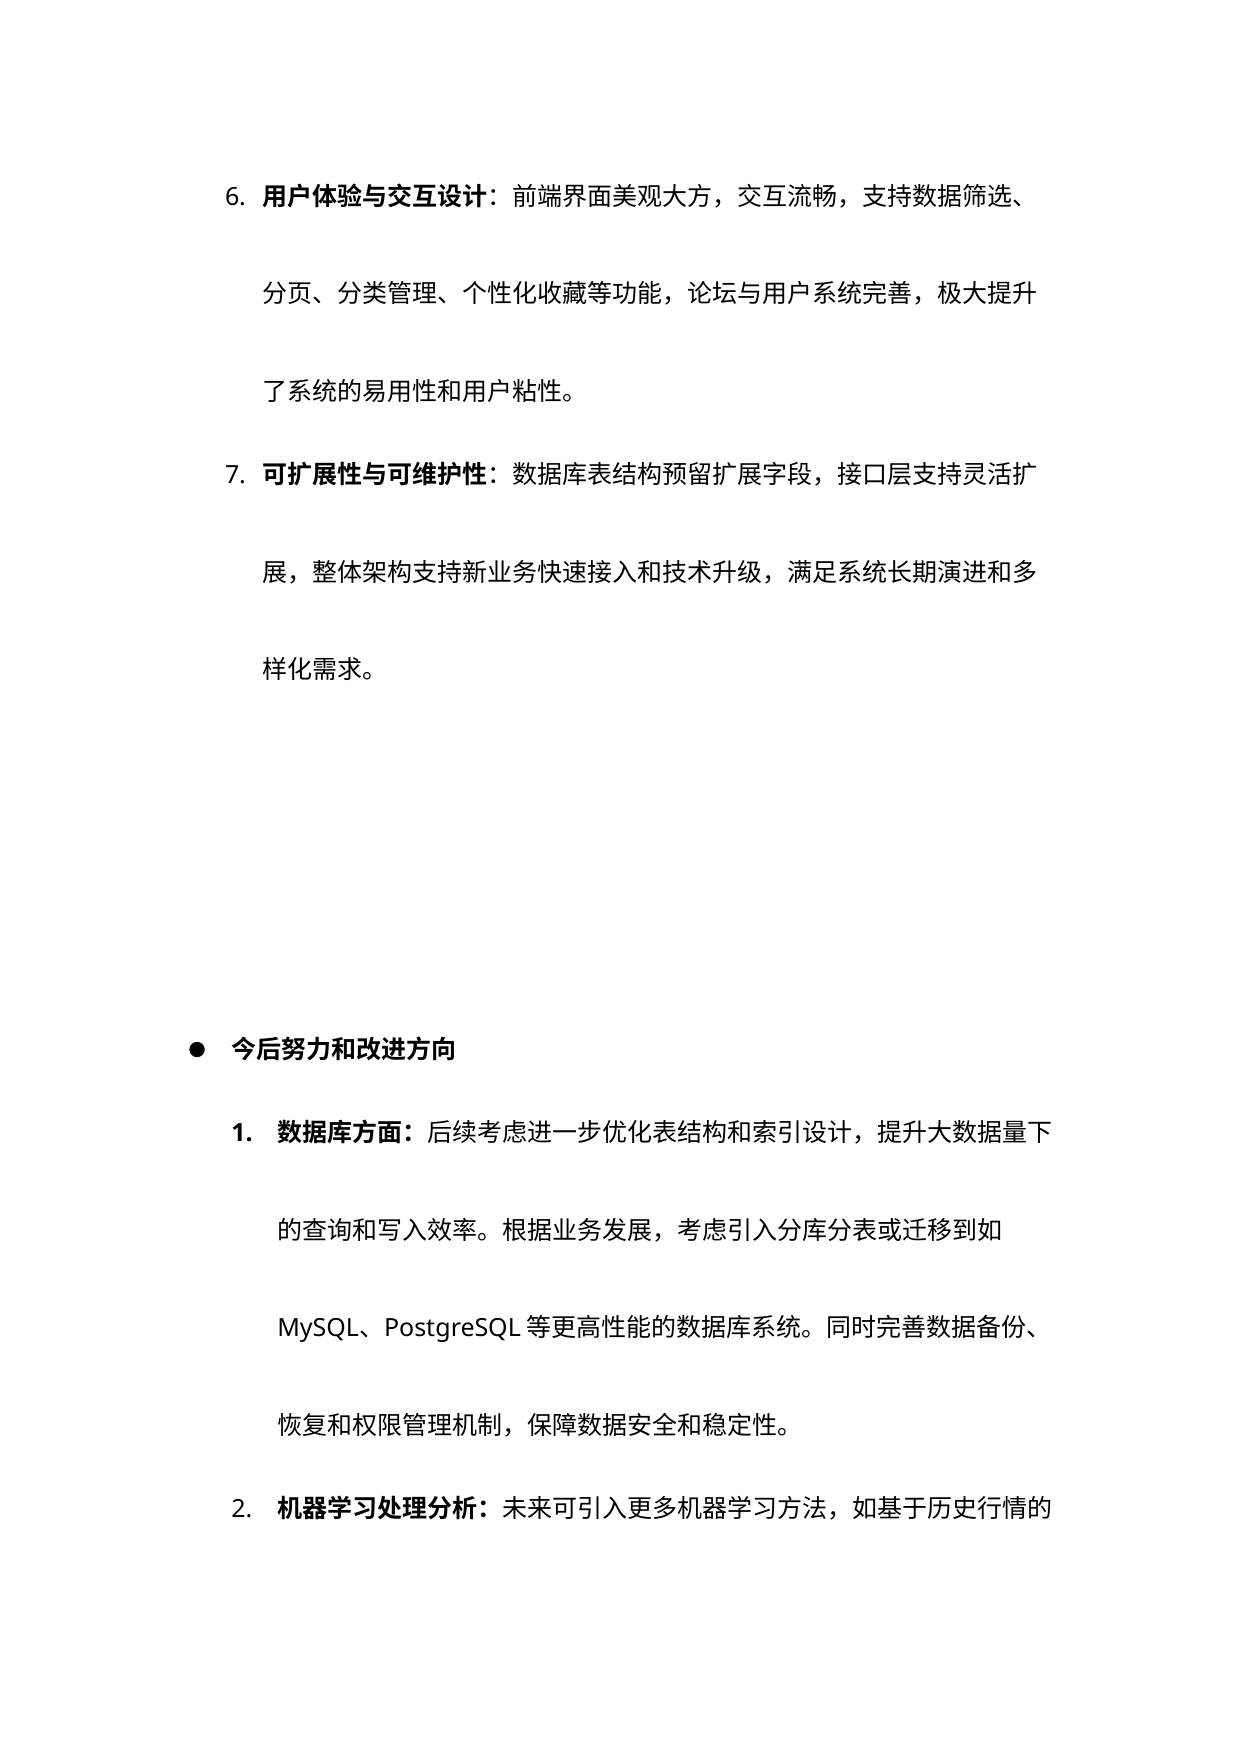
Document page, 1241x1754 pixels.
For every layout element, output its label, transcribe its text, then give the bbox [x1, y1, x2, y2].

list 数据库方面：后续考虑进一步优化表结构和索引设计，提升大数据量下的查询和写入效率。根据业务发展，考虑引入分库分表或迁移到如MySQL、PostgreSQL等更高性能的数据库系统。同时完善数据备份、恢复和权限管理机制，保障数据安全和稳定性。 [231, 1098, 1053, 1456]
list 可扩展性与可维护性：数据库表结构预留扩展字段，接口层支持灵活扩展，整体架构支持新业务快速接入和技术升级，满足系统长期演进和多样化需求。 [225, 440, 1053, 700]
list 用户体验与交互设计：前端界面美观大方，交互流畅，支持数据筛选、分页、分类管理、个性化收藏等功能，论坛与用户系统完善，极大提升了系统的易用性和用户粘性。 [225, 162, 1053, 422]
list 今后努力和改进方向 [187, 1015, 1053, 1080]
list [231, 1474, 1053, 1539]
